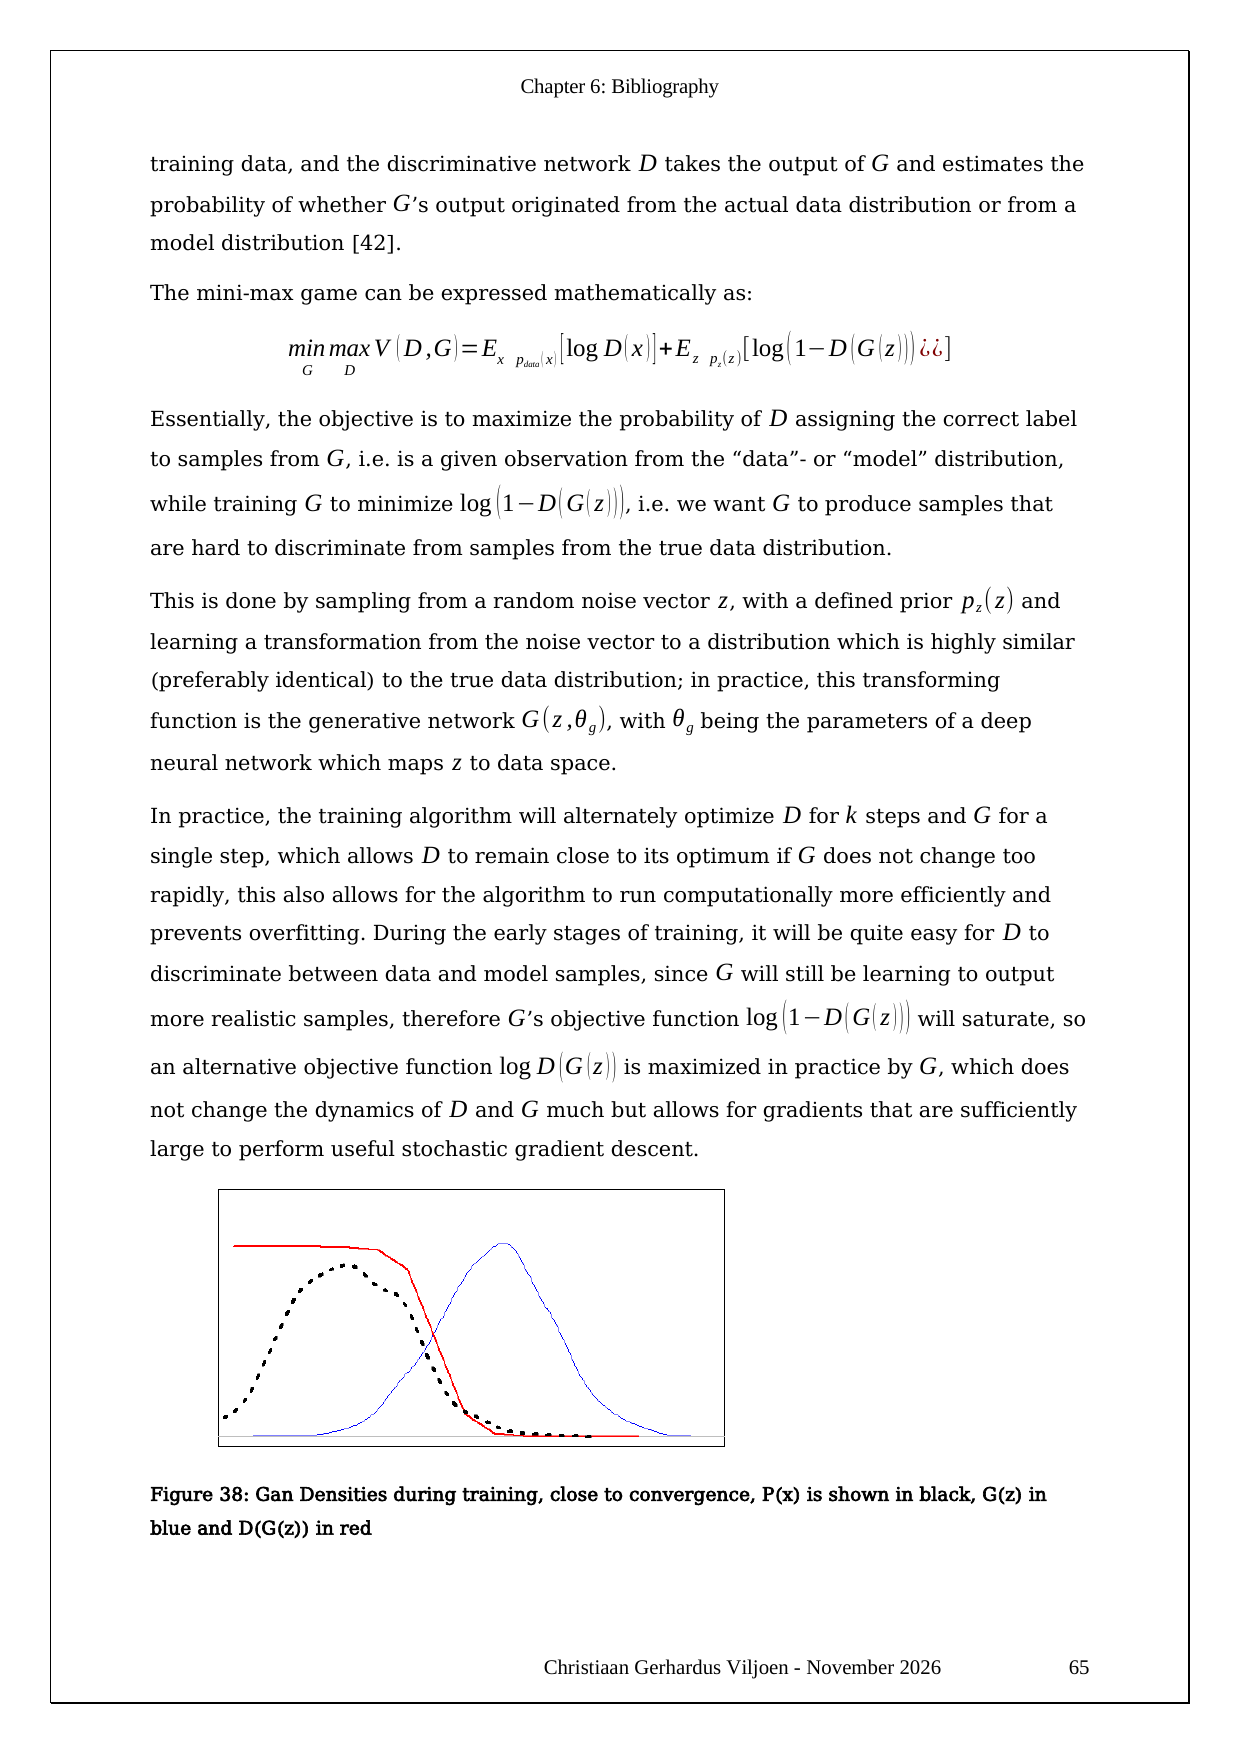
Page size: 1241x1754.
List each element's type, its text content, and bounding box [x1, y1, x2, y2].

text Essentially, the objective is to maximize the probability of assigning the correct label to samples from , i.e. is a given observation from the “data”- or “model” distribution, while training to minimize , i.e. we want to produce samples that are hard to discriminate from samples from the true data distribution. [150, 404, 1089, 560]
text Figure : Gan Densities during training, close to convergence, P(x) is shown in black, G(z) in blue and D(G(z)) in red [150, 1482, 1089, 1538]
text This is done by sampling from a random noise vector , with a defined prior and learning a transformation from the noise vector to a distribution which is highly similar (preferably identical) to the true data distribution; in practice, this transforming function is the generative network , with being the parameters of a deep neural network which maps to data space. [150, 585, 1089, 776]
text The mini-max game can be expressed mathematically as: [150, 280, 1089, 305]
text In practice, the training algorithm will alternately optimize for steps and for a single step, which allows to remain close to its optimum if does not change too rapidly, this also allows for the algorithm to run computationally more efficiently and prevents overfitting. During the early stages of training, it will be quite easy for to discriminate between data and model samples, since will still be learning to output more realistic samples, therefore ’s objective function will saturate, so an alternative objective function is maximized in practice by , which does not change the dynamics of and much but allows for gradients that are sufficiently large to perform useful stochastic gradient descent. [150, 801, 1089, 1161]
picture [150, 1185, 759, 1470]
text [150, 150, 1089, 255]
